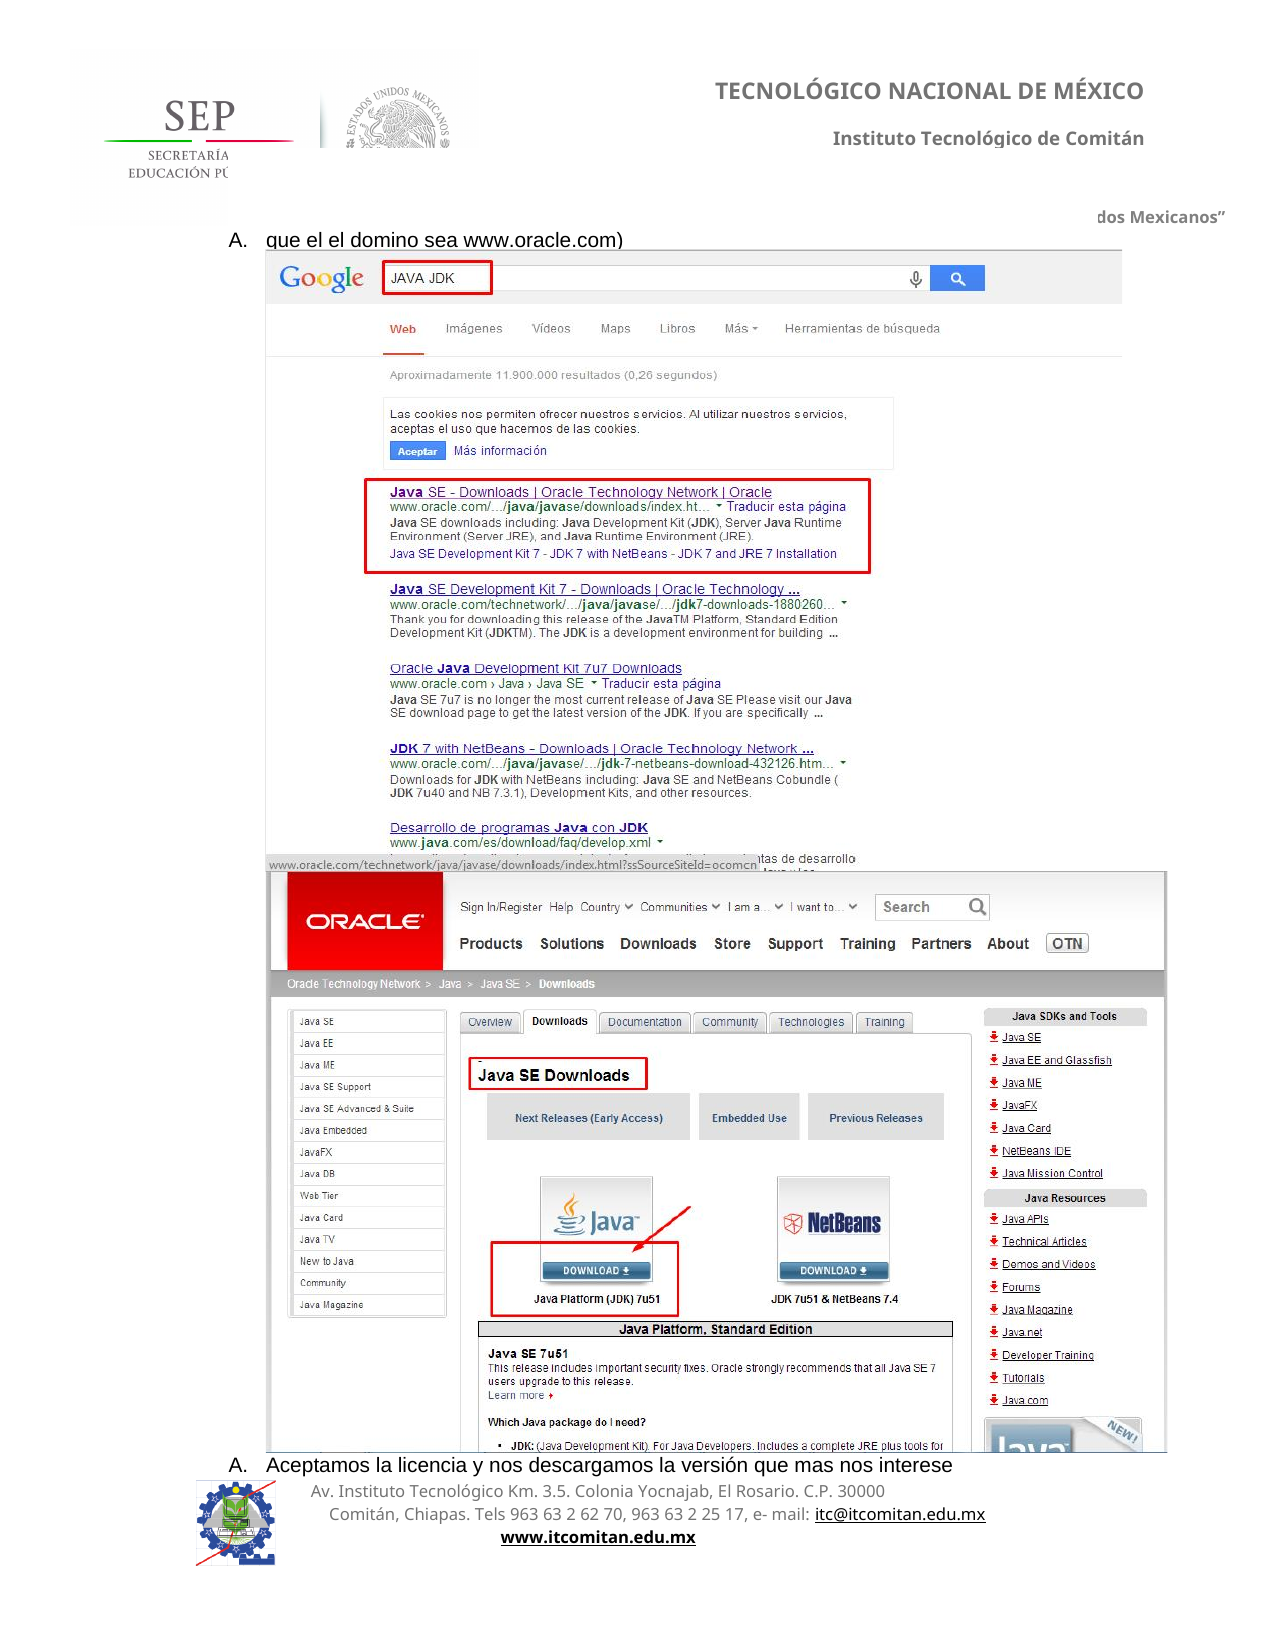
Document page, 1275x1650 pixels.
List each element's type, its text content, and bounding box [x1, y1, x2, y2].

picture [69, 49, 480, 226]
list Aceptamos la licencia y nos descargamos la versión que mas nos interese [228, 1453, 1098, 1477]
picture [265, 249, 1168, 1453]
picture [195, 1480, 276, 1566]
